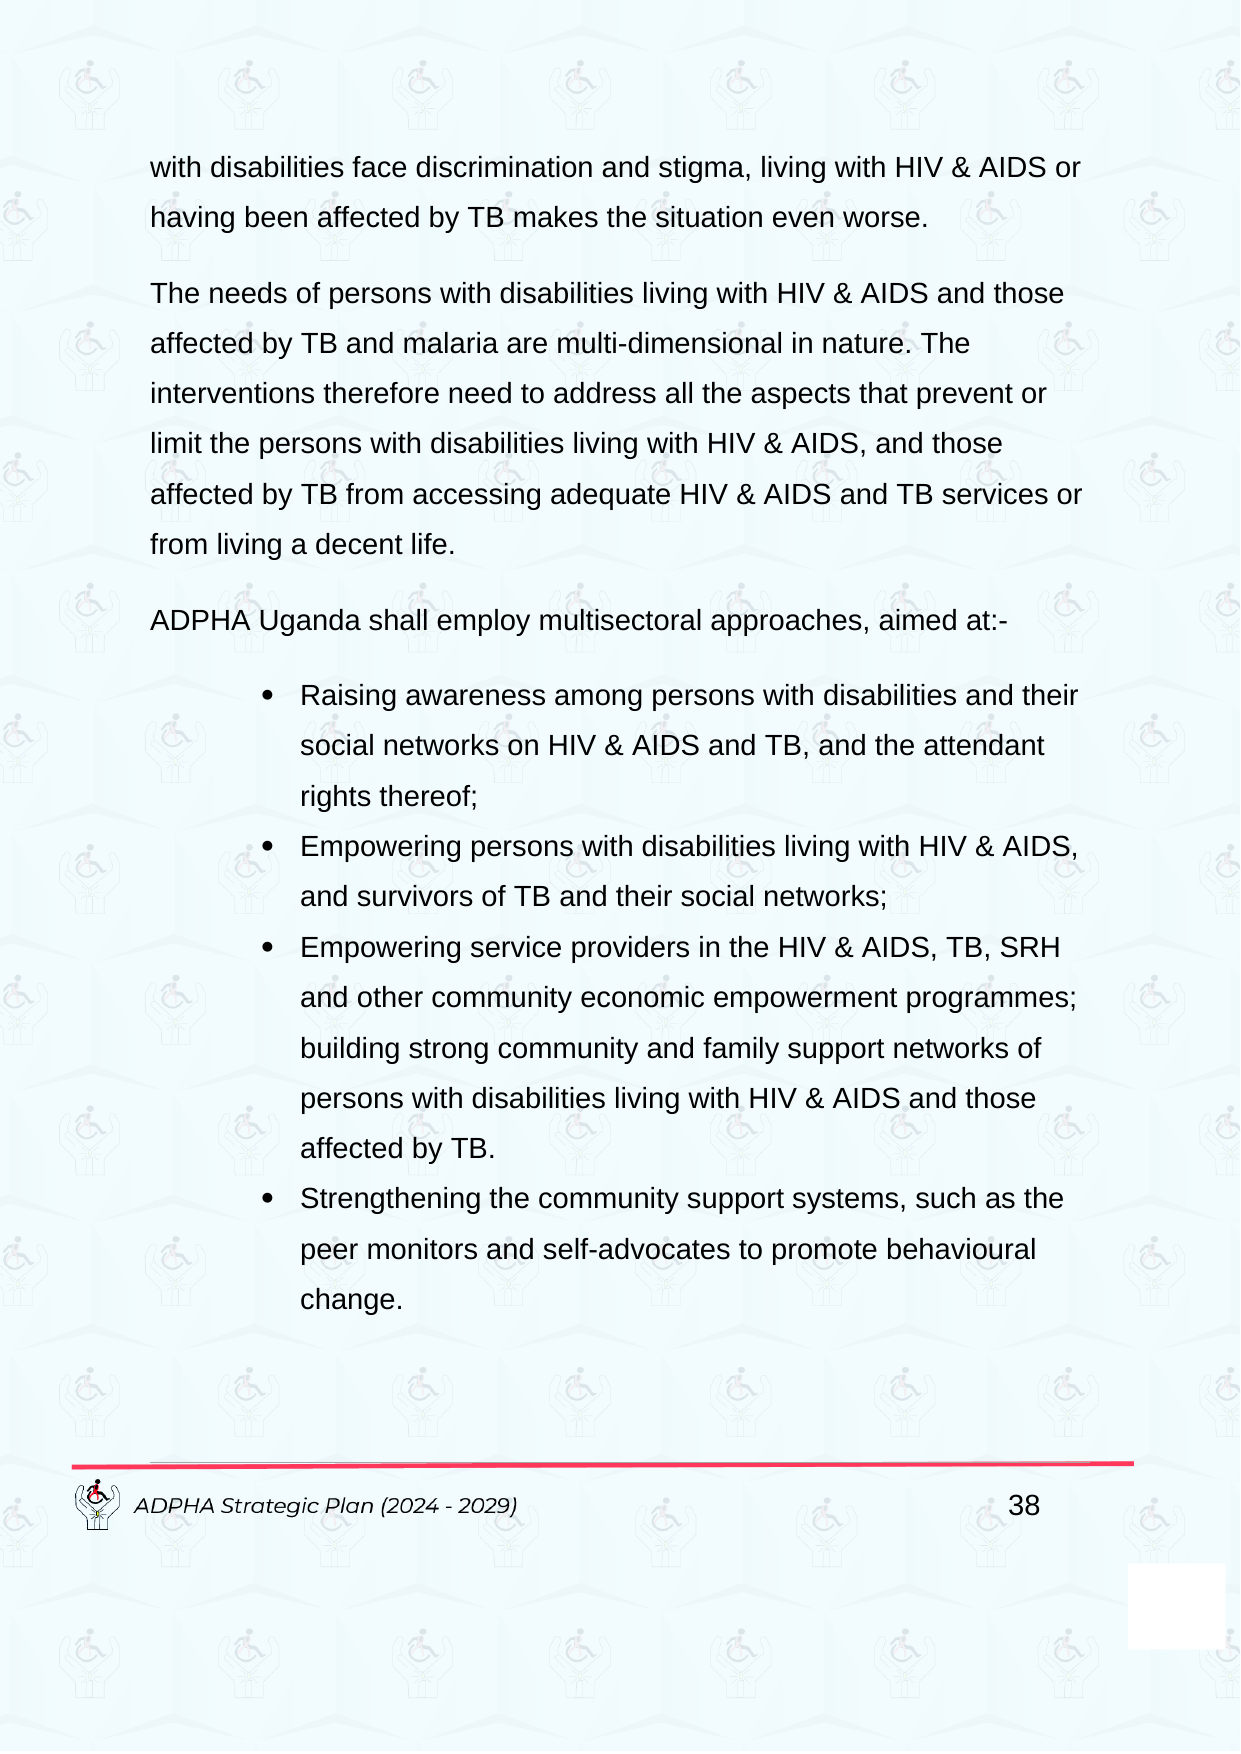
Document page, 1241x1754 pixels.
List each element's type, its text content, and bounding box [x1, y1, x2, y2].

text ADPHA Uganda shall employ multisectoral approaches, aimed at:- [150, 602, 1090, 636]
list Strengthening the community support systems, such as the peer monitors and self-advocates to promote behavioural change. [262, 1182, 1090, 1316]
picture [0, 0, 1241, 1754]
list Empowering persons with disabilities living with HIV & AIDS, and survivors of TB and their social networks; [262, 829, 1090, 913]
text The needs of persons with disabilities living with HIV & AIDS and those affected by TB and malaria are multi-dimensional in nature. The interventions therefore need to address all the aspects that prevent or limit the persons with disabilities living with HIV & AIDS, and those affected by TB from accessing adequate HIV & AIDS and TB services or from living a decent life. [150, 276, 1090, 561]
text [150, 150, 1090, 234]
list Empowering service providers in the HIV & AIDS, TB, SRH and other community economic empowerment programmes; building strong community and family support networks of persons with disabilities living with HIV & AIDS and those affected by TB. [262, 930, 1090, 1165]
list Raising awareness among persons with disabilities and their social networks on HIV & AIDS and TB, and the attendant rights thereof; [262, 678, 1090, 812]
